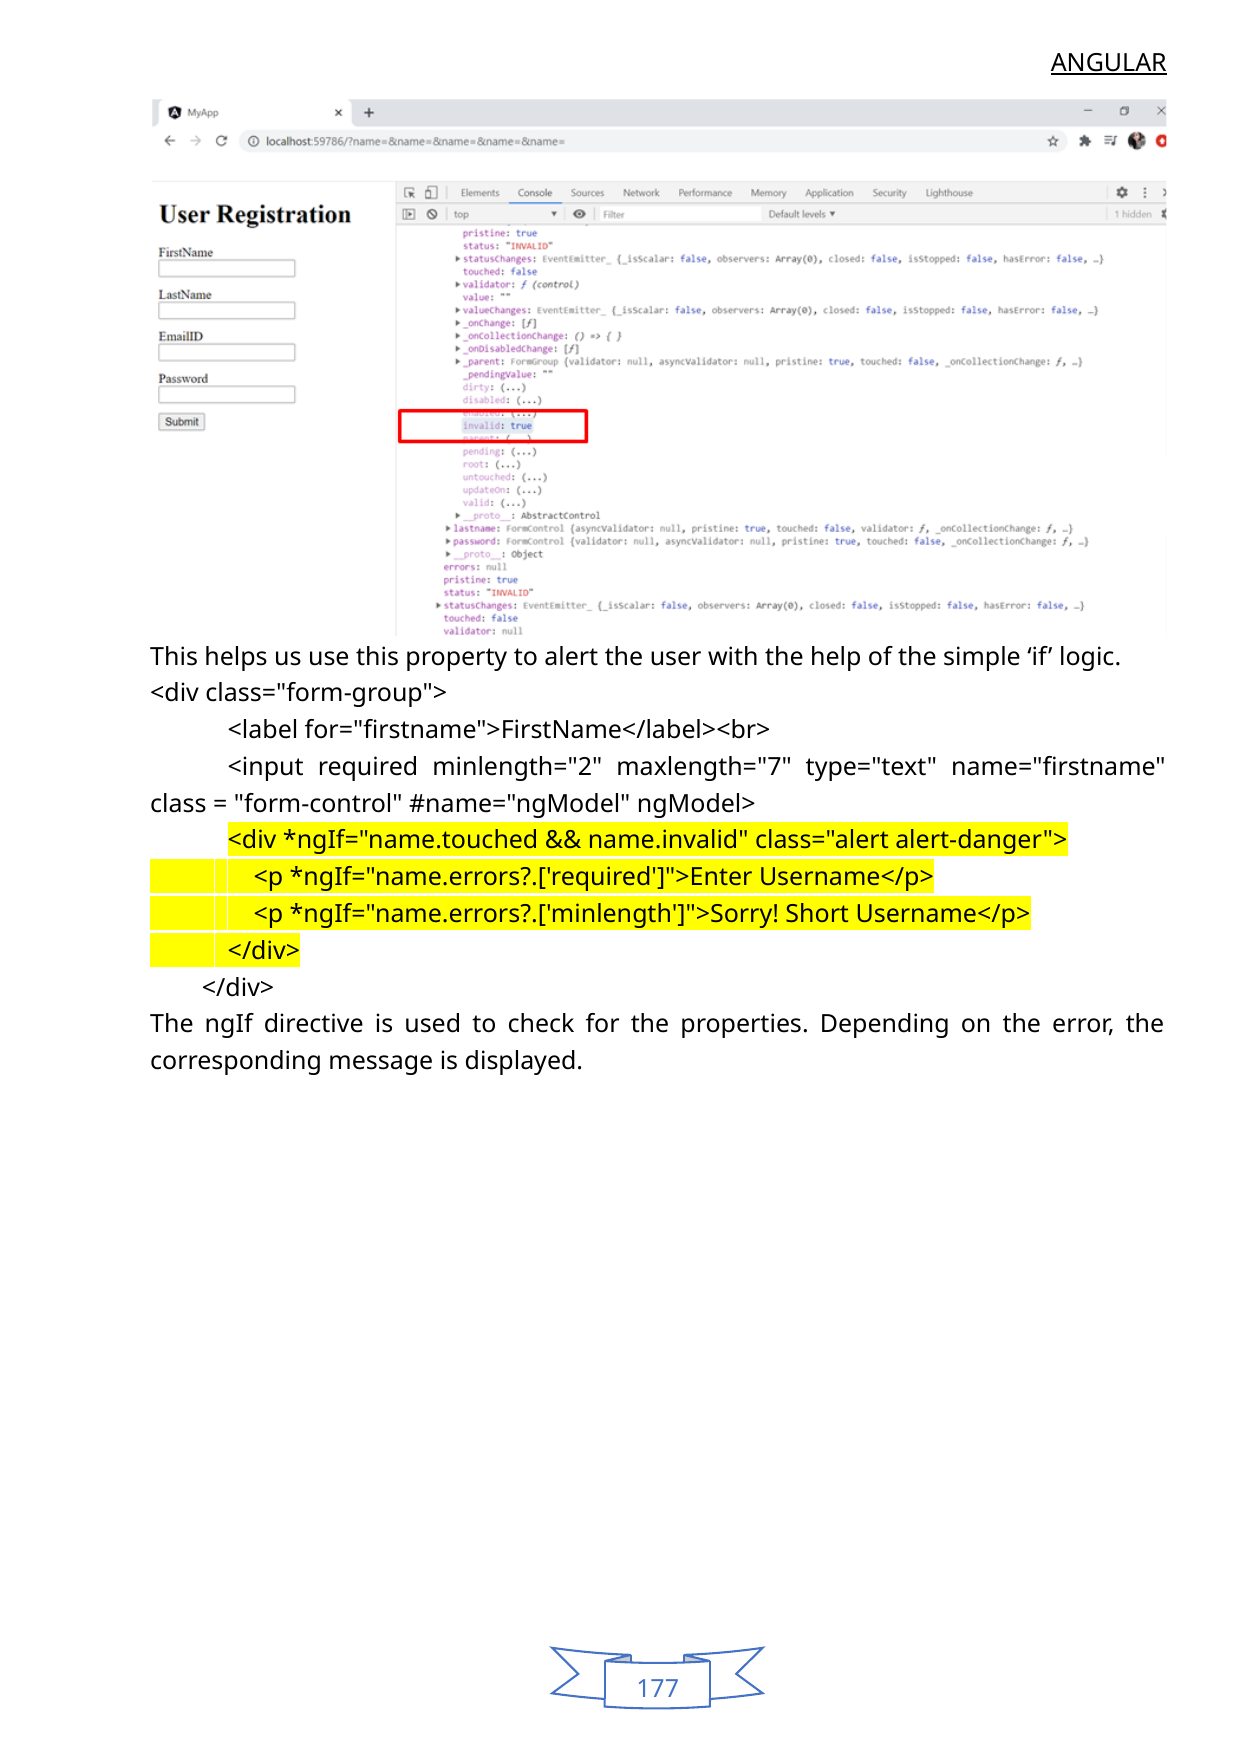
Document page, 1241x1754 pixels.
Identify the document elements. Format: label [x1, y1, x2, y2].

picture [150, 97, 1167, 636]
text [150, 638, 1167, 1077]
